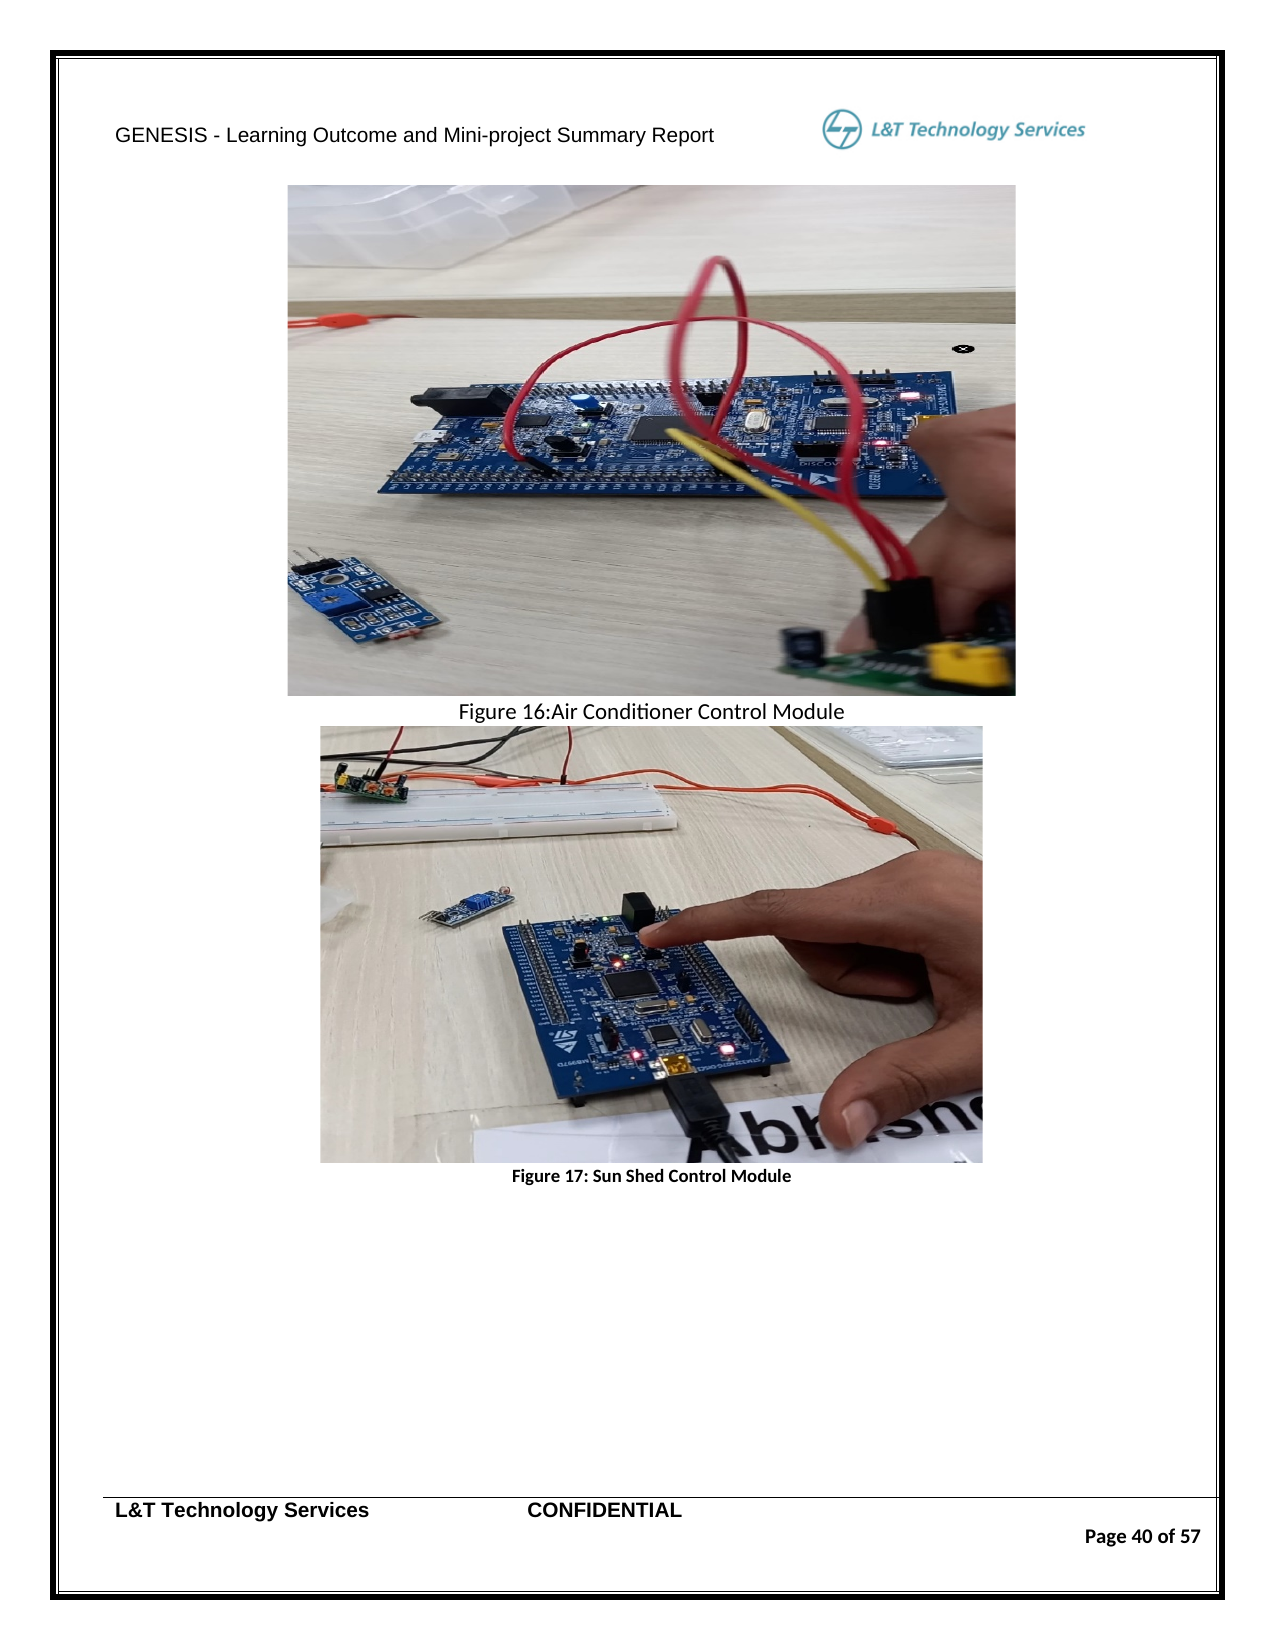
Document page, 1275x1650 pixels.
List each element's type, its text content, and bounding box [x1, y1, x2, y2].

picture [820, 98, 1087, 162]
picture [320, 726, 983, 1163]
picture [287, 185, 1016, 696]
